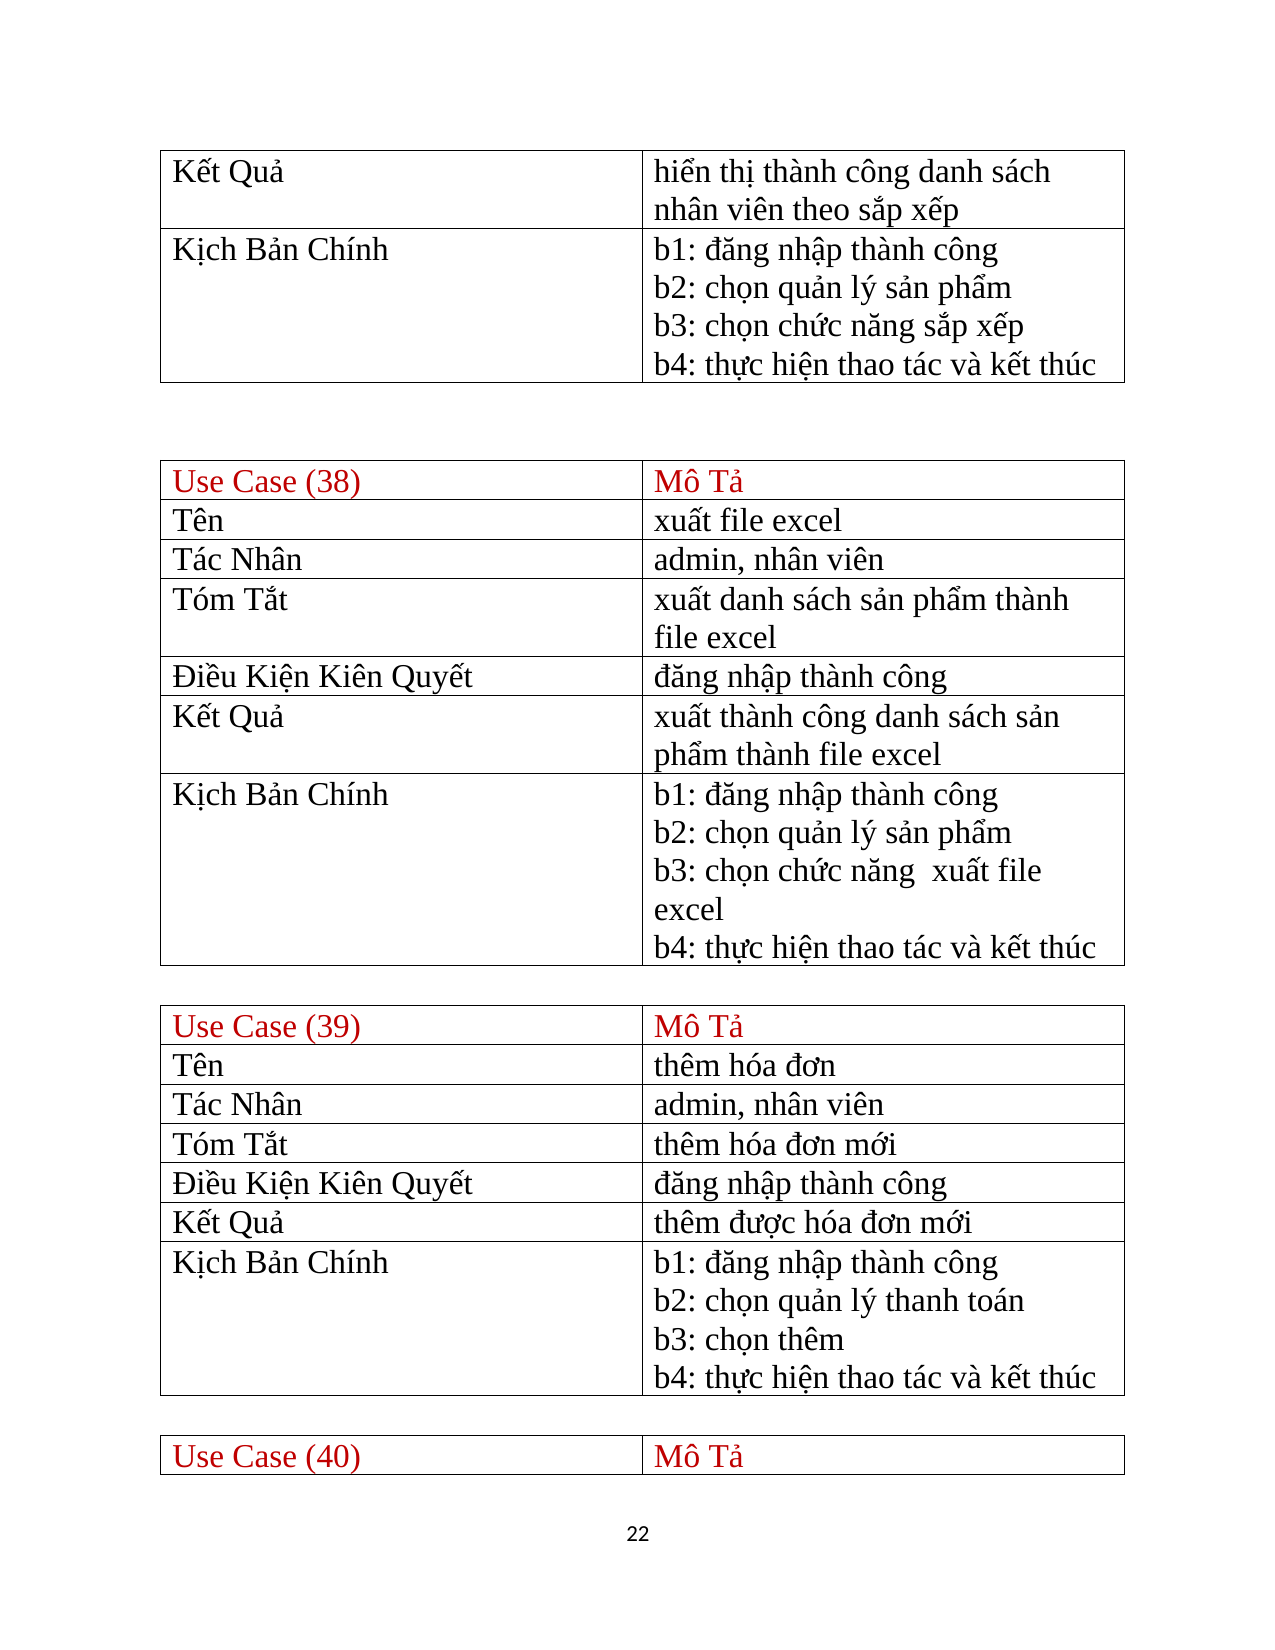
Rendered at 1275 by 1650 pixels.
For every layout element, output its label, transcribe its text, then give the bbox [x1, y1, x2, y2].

table_cell Điều Kiện Kiên Quyết [161, 1163, 642, 1202]
table_cell hiển thị thành công danh sách nhân viên theo sắp xếp [643, 151, 1124, 228]
table_cell xuất danh sách sản phẩm thành file excel [643, 579, 1124, 656]
table_cell Kịch Bản Chính [161, 229, 642, 382]
table_header Mô Tả [643, 1006, 1124, 1044]
table_header Mô Tả [643, 1436, 1124, 1474]
table_cell Tên [161, 1045, 642, 1083]
table_cell thêm hóa đơn [643, 1045, 1124, 1083]
table_cell đăng nhập thành công [643, 1163, 1124, 1202]
table_cell xuất thành công danh sách sản phẩm thành file excel [643, 696, 1124, 773]
table_cell admin, nhân viên [643, 1085, 1124, 1123]
table_cell Điều Kiện Kiên Quyết [161, 657, 642, 695]
table_cell Kịch Bản Chính [161, 774, 642, 965]
table_cell Kịch Bản Chính [161, 1242, 642, 1395]
table_cell Tóm Tắt [161, 579, 642, 656]
table_header Mô Tả [643, 461, 1124, 499]
table_cell Kết Quả [161, 1203, 642, 1241]
table_cell thêm hóa đơn mới [643, 1124, 1124, 1162]
table_cell admin, nhân viên [643, 540, 1124, 578]
table_cell b1: đăng nhập thành công b2: chọn quản lý thanh toán b3: chọn thêm b4: thực hiện thao tác và kết thúc [643, 1242, 1124, 1395]
table_header Use Case (39) [161, 1006, 642, 1044]
table_header Use Case (40) [161, 1436, 642, 1474]
table_cell b1: đăng nhập thành công b2: chọn quản lý sản phẩm b3: chọn chức năng xuất file excel b4: thực hiện thao tác và kết thúc [643, 774, 1124, 965]
table_cell Tác Nhân [161, 1085, 642, 1123]
table_cell Tóm Tắt [161, 1124, 642, 1162]
table_cell Kết Quả [161, 151, 642, 228]
table_cell Kết Quả [161, 696, 642, 773]
table_cell xuất file excel [643, 500, 1124, 538]
table_cell Tên [161, 500, 642, 538]
table_cell thêm được hóa đơn mới [643, 1203, 1124, 1241]
table_cell đăng nhập thành công [643, 657, 1124, 695]
table_cell Tác Nhân [161, 540, 642, 578]
table_cell b1: đăng nhập thành công b2: chọn quản lý sản phẩm b3: chọn chức năng sắp xếp b4: thực hiện thao tác và kết thúc [643, 229, 1124, 382]
table_header Use Case (38) [161, 461, 642, 499]
